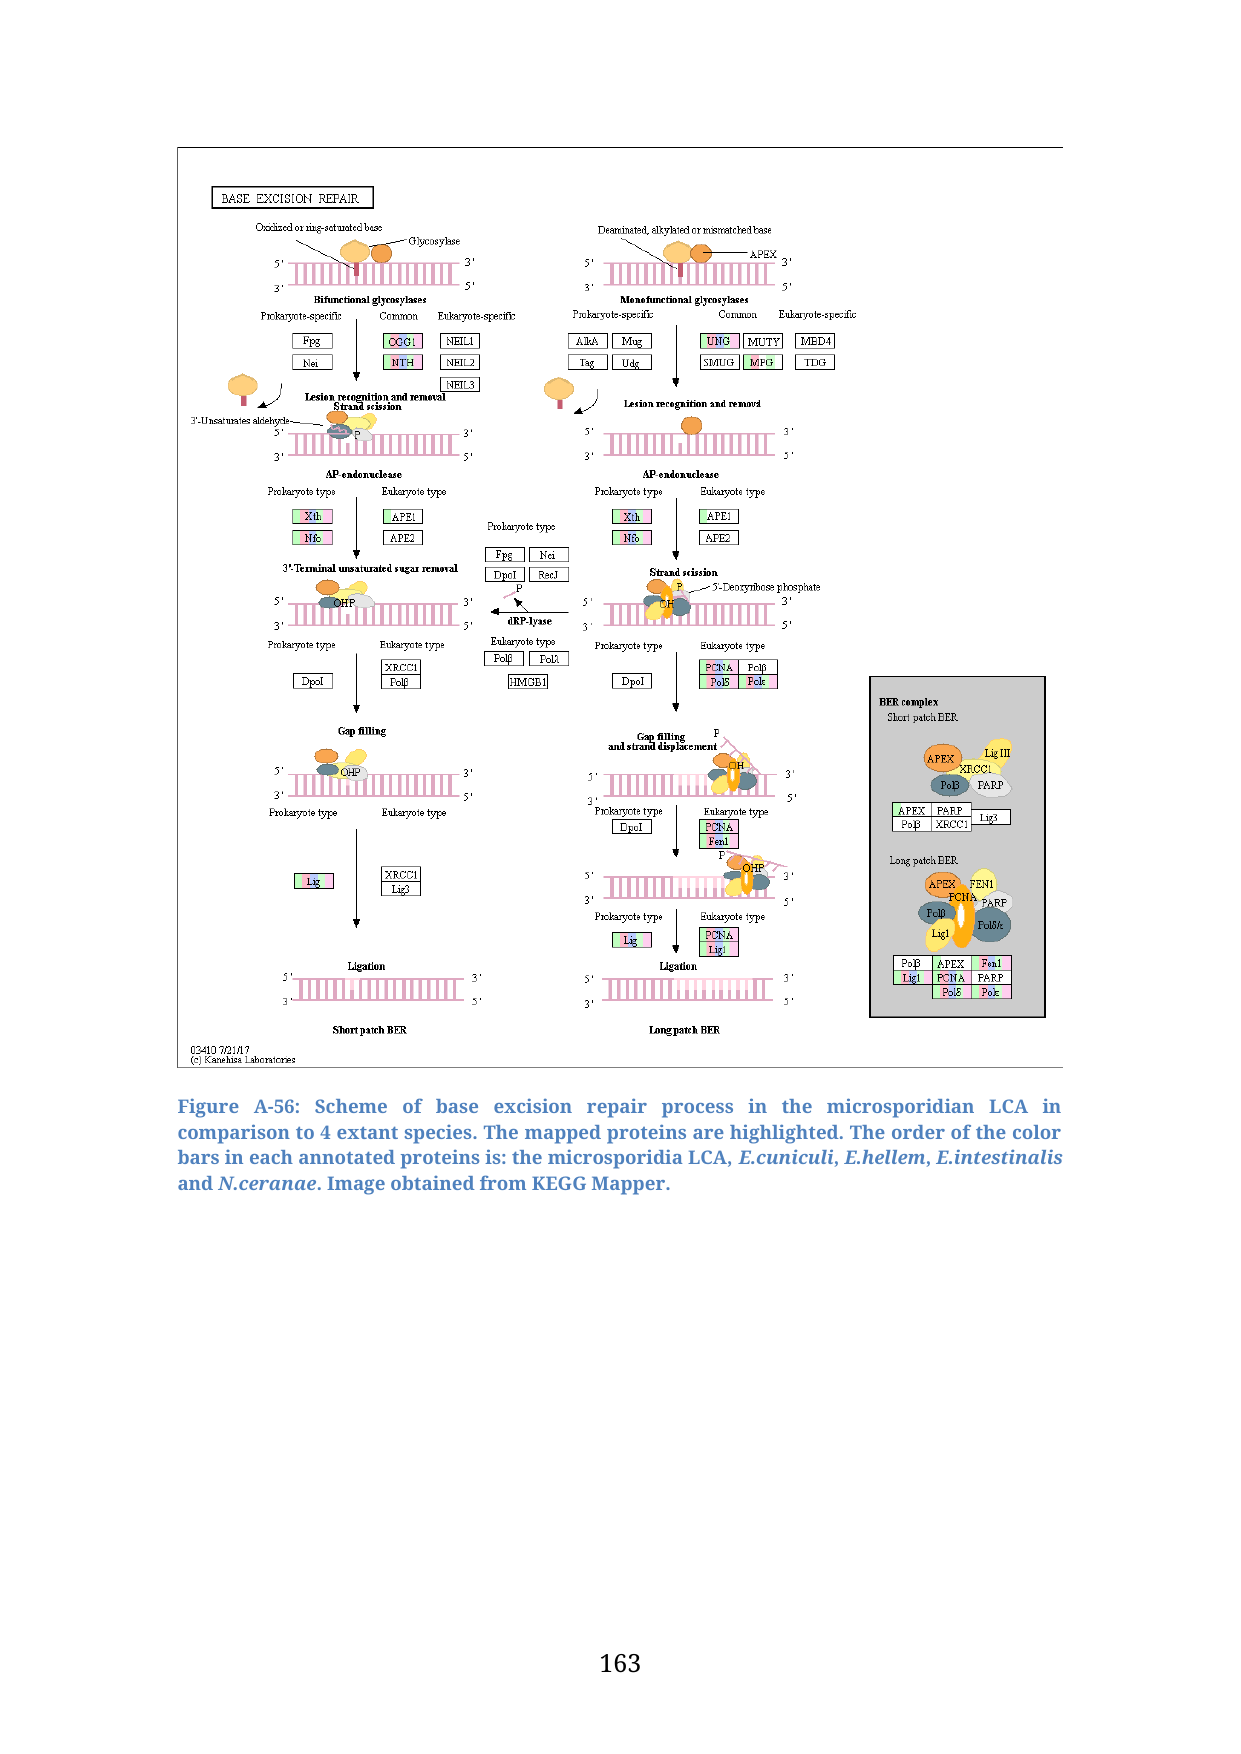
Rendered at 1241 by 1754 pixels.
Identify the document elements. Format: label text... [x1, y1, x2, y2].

picture [177, 147, 1063, 1068]
